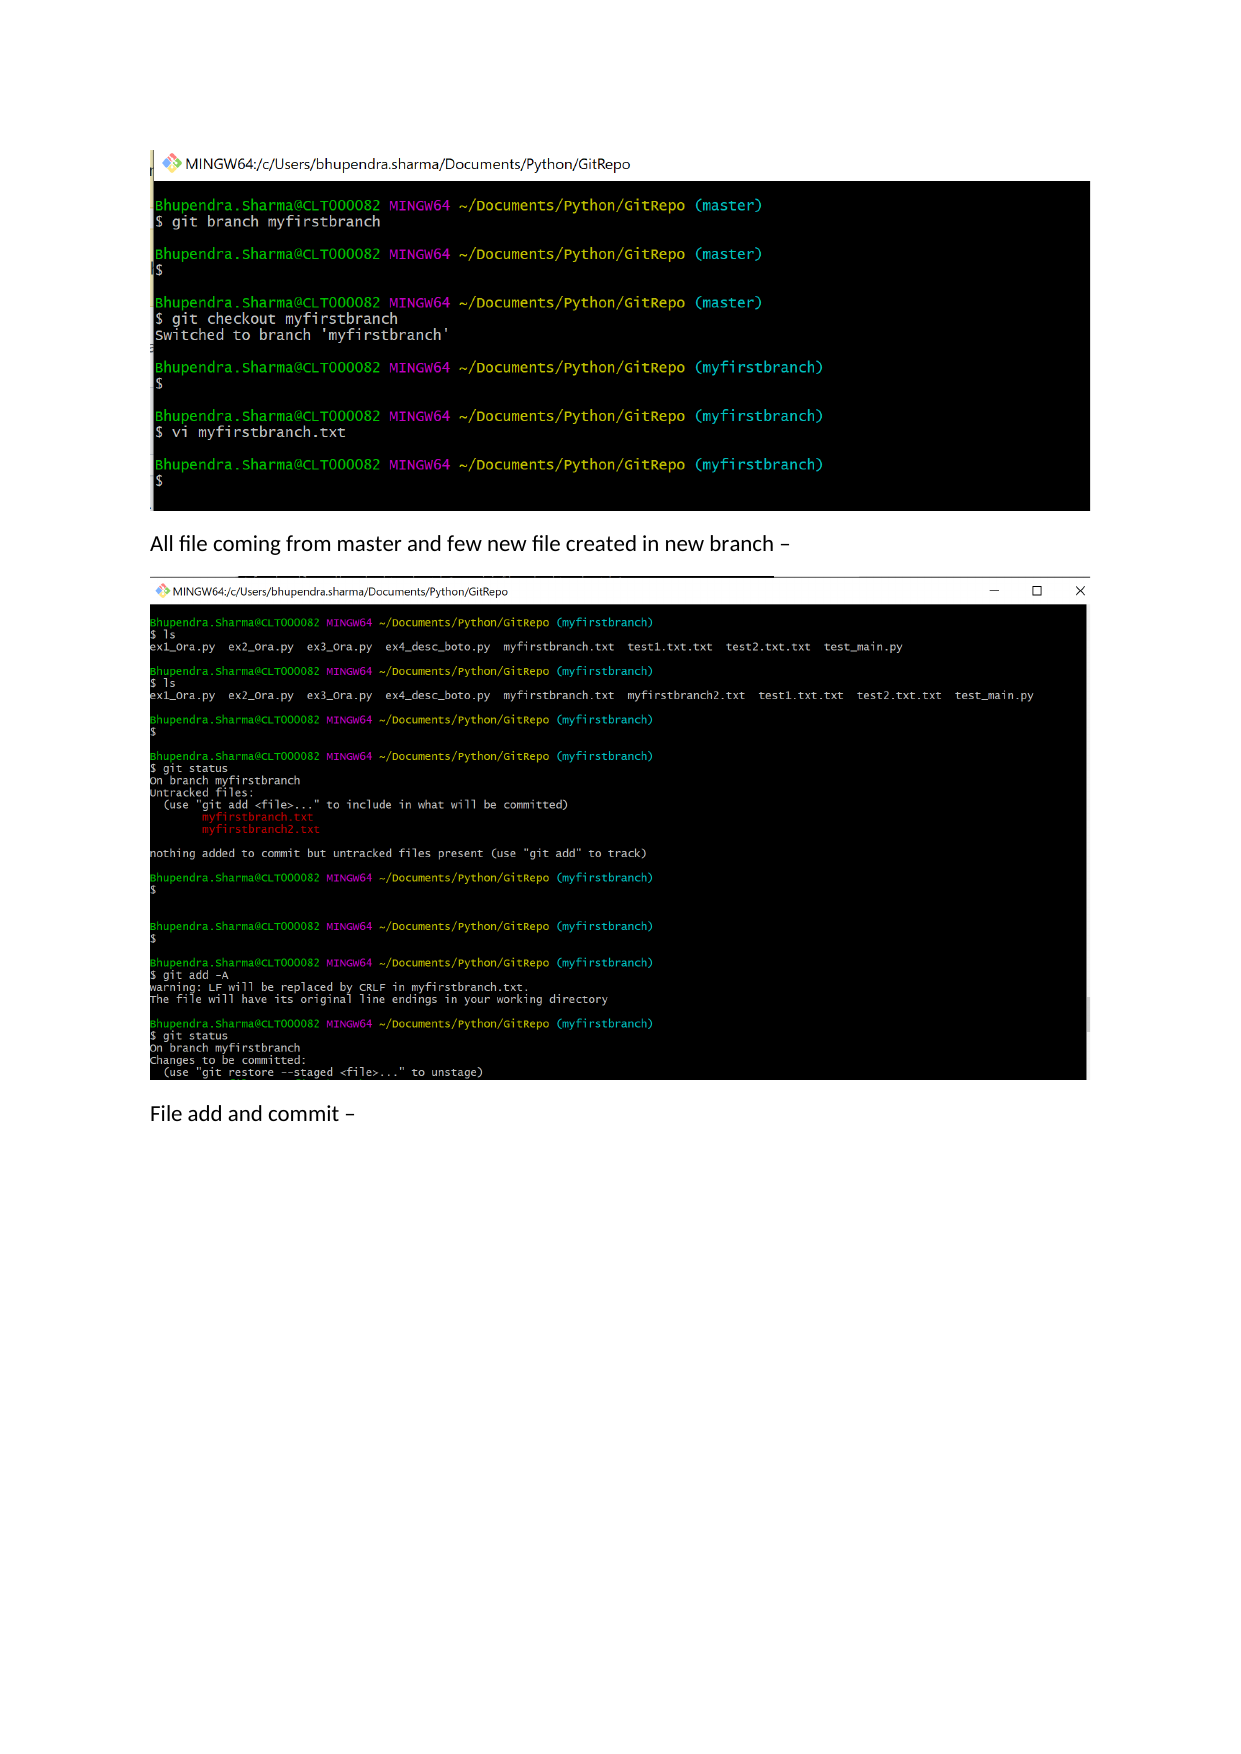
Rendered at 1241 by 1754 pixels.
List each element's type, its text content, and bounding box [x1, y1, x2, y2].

text File add and commit – [150, 1099, 1090, 1127]
text All file coming from master and few new file created in new branch – [150, 529, 1090, 557]
picture [150, 150, 1091, 511]
picture [150, 576, 1091, 1080]
